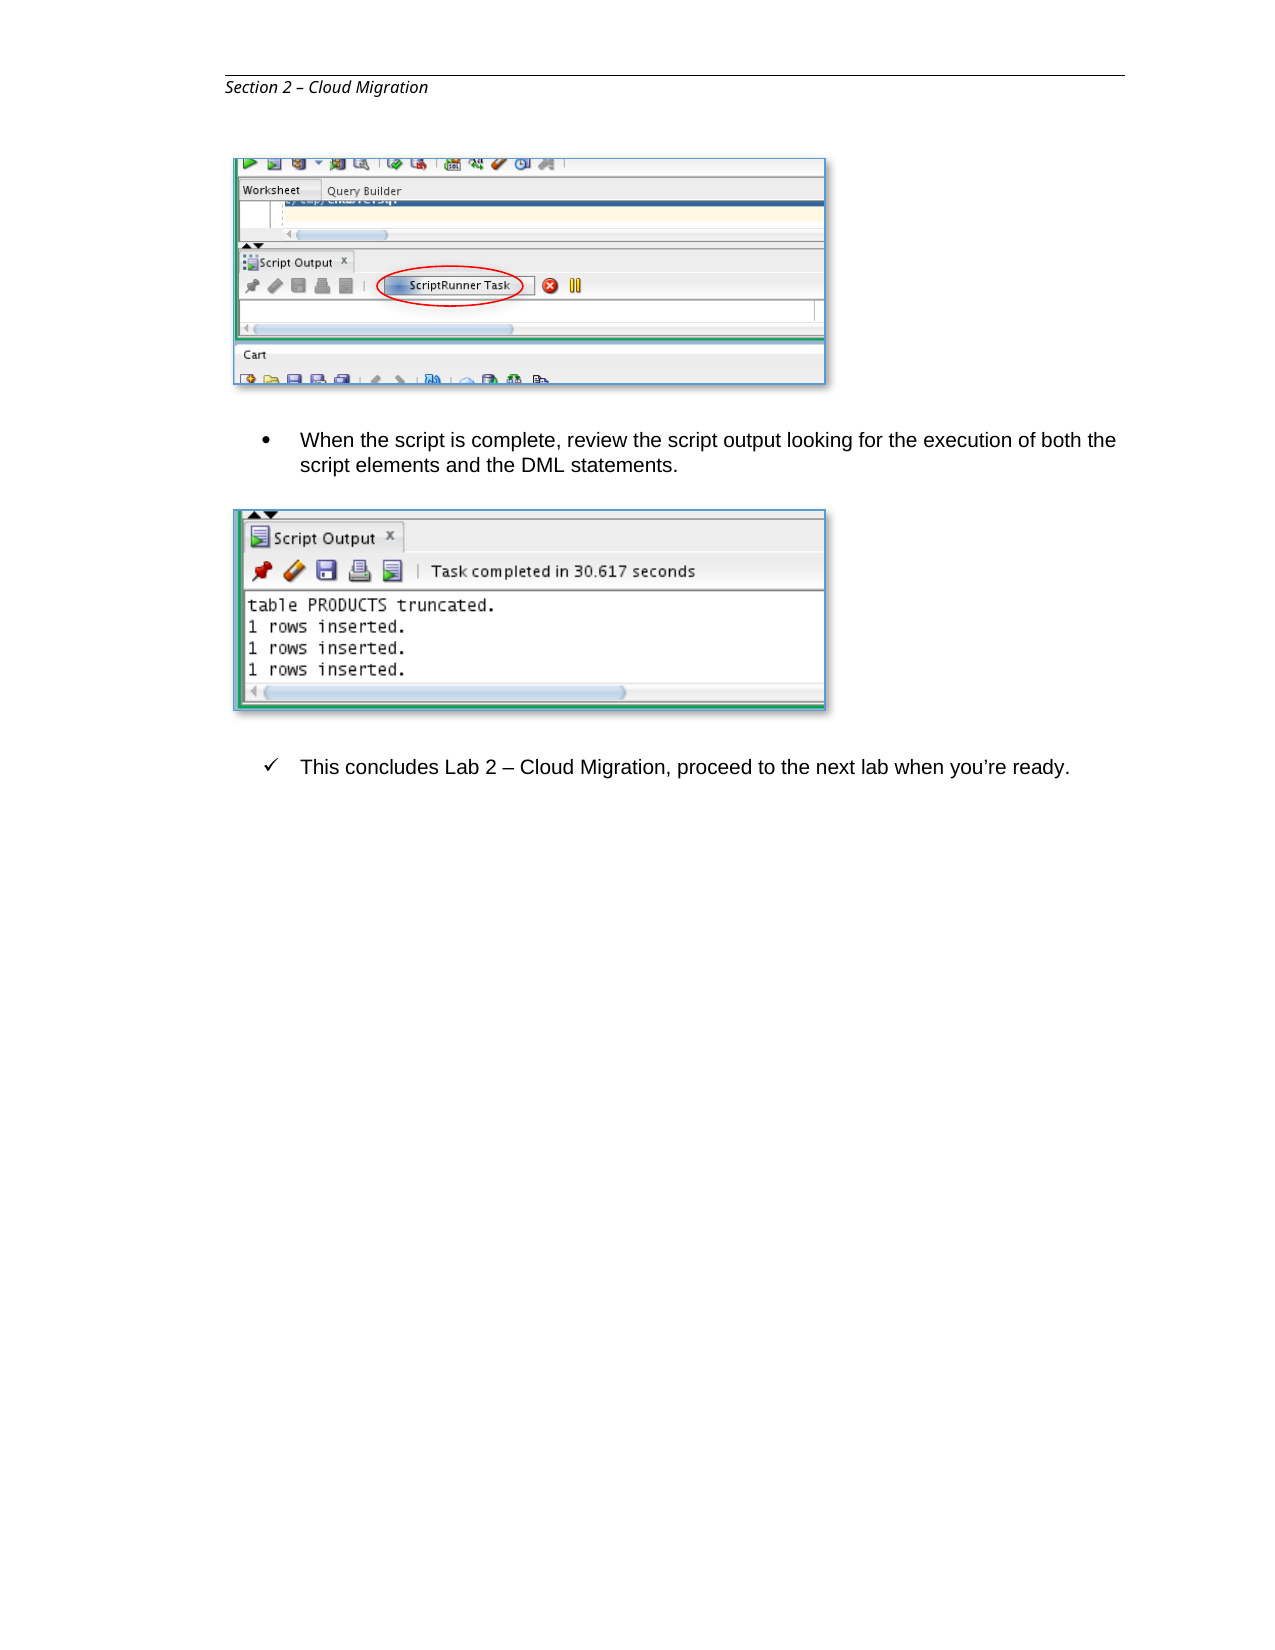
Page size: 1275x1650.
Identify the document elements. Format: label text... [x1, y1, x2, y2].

picture [234, 159, 824, 383]
picture [234, 511, 824, 710]
list When the script is complete, review the script output looking for the execution of both the script elements and the DML statements. [262, 428, 1125, 476]
list This concludes Lab 2 – Cloud Migration, proceed to the next lab when you’re ready. [262, 754, 1125, 779]
